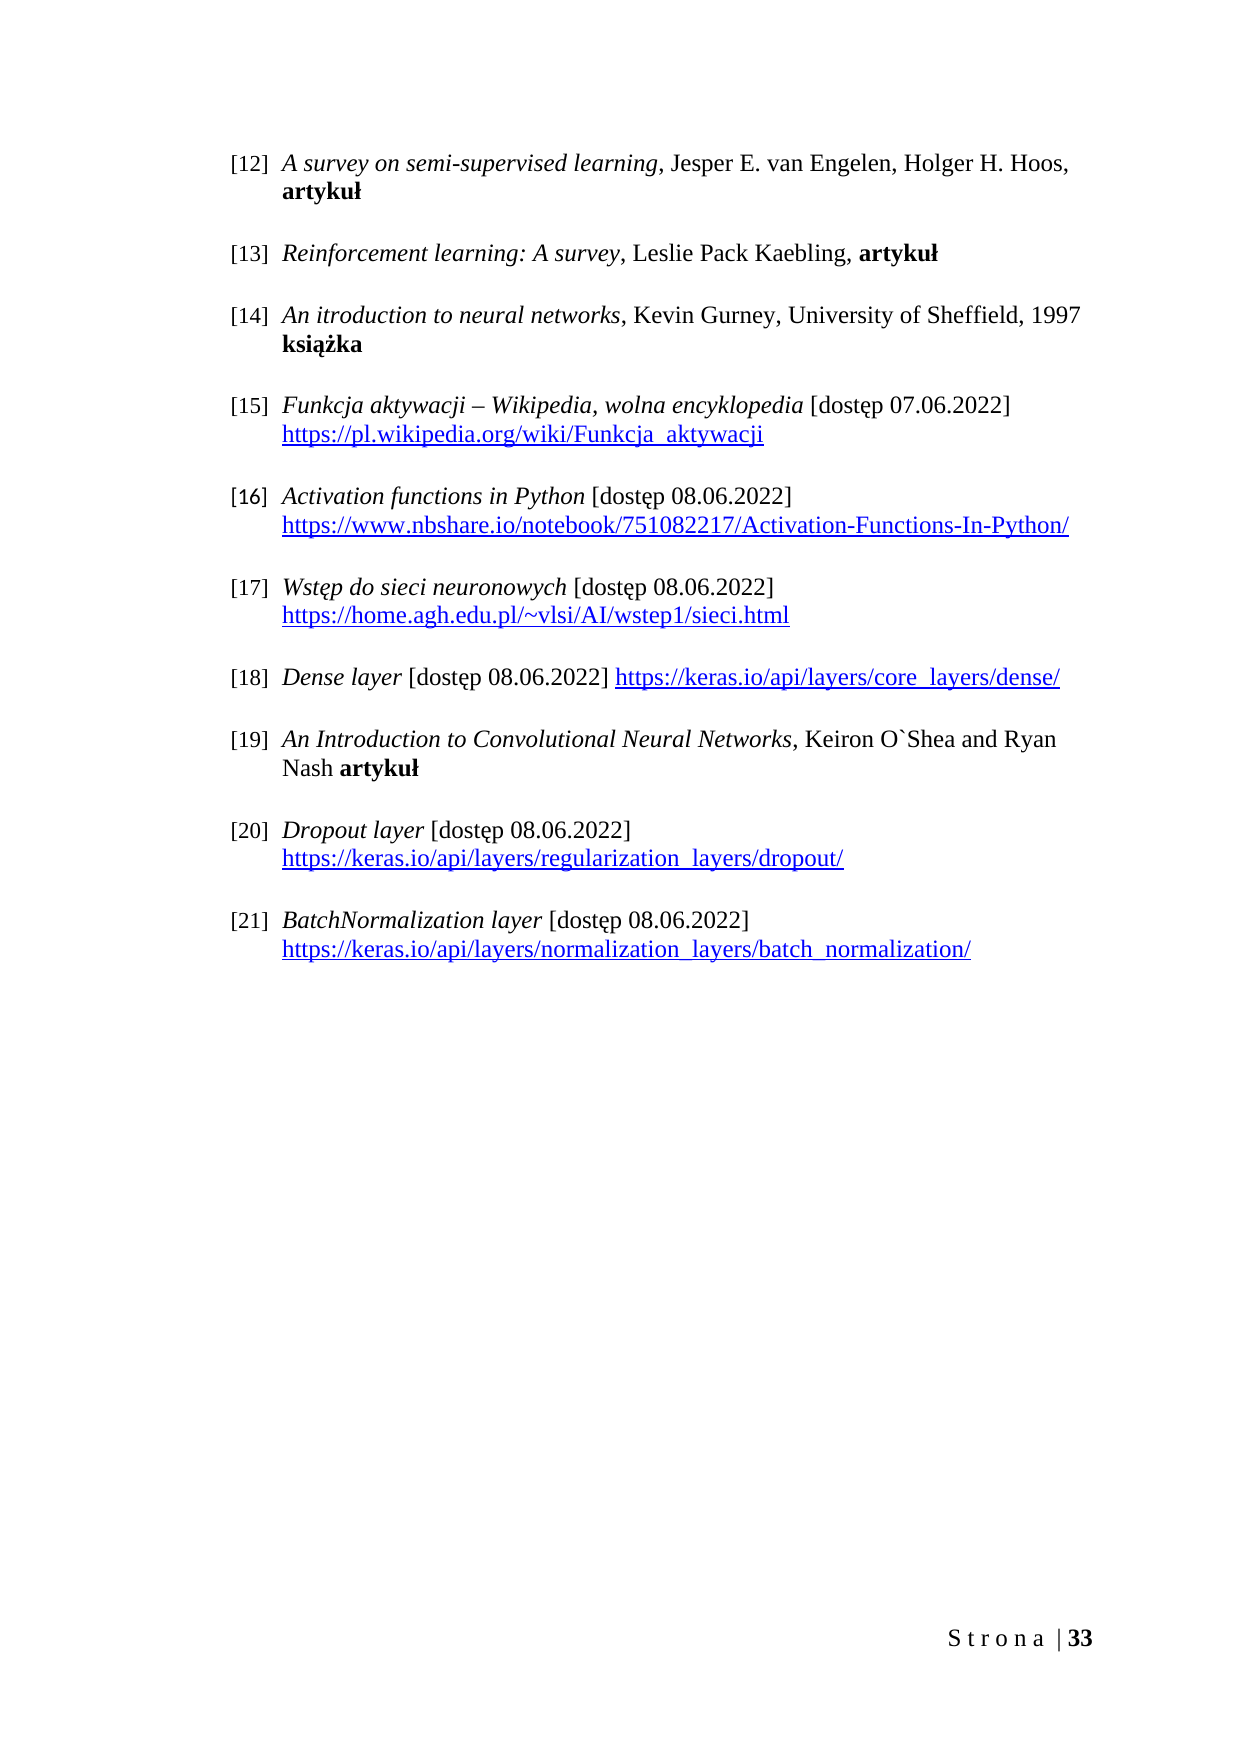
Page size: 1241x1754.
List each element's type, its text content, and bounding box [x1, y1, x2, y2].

list BatchNormalization layer [dostęp 08.06.2022] https://keras.io/api/layers/normalization_layers/batch_normalization/ [230, 905, 1092, 963]
list A survey on semi-supervised learning, Jesper E. van Engelen, Holger H. Hoos, artykuł [230, 148, 1092, 205]
list Dropout layer [dostęp 08.06.2022] https://keras.io/api/layers/regularization_layers/dropout/ [230, 815, 1092, 872]
list Wstęp do sieci neuronowych [dostęp 08.06.2022] https://home.agh.edu.pl/~vlsi/AI/wstep1/sieci.html [230, 572, 1092, 629]
list Reinforcement learning: A survey, Leslie Pack Kaebling, artykuł [230, 238, 1092, 267]
list Activation functions in Python [dostęp 08.06.2022] https://www.nbshare.io/notebook/751082217/Activation-Functions-In-Python/ [230, 481, 1092, 539]
list Dense layer [dostęp 08.06.2022] https://keras.io/api/layers/core_layers/dense/ [230, 662, 1092, 691]
list Funkcja aktywacji – Wikipedia, wolna encyklopedia [dostęp 07.06.2022] https://pl.wikipedia.org/wiki/Funkcja_aktywacji [230, 391, 1092, 448]
list An Introduction to Convolutional Neural Networks, Keiron O`Shea and Ryan Nash artykuł [230, 724, 1092, 782]
list An itroduction to neural networks, Kevin Gurney, University of Sheffield, 1997 książka [230, 300, 1092, 357]
